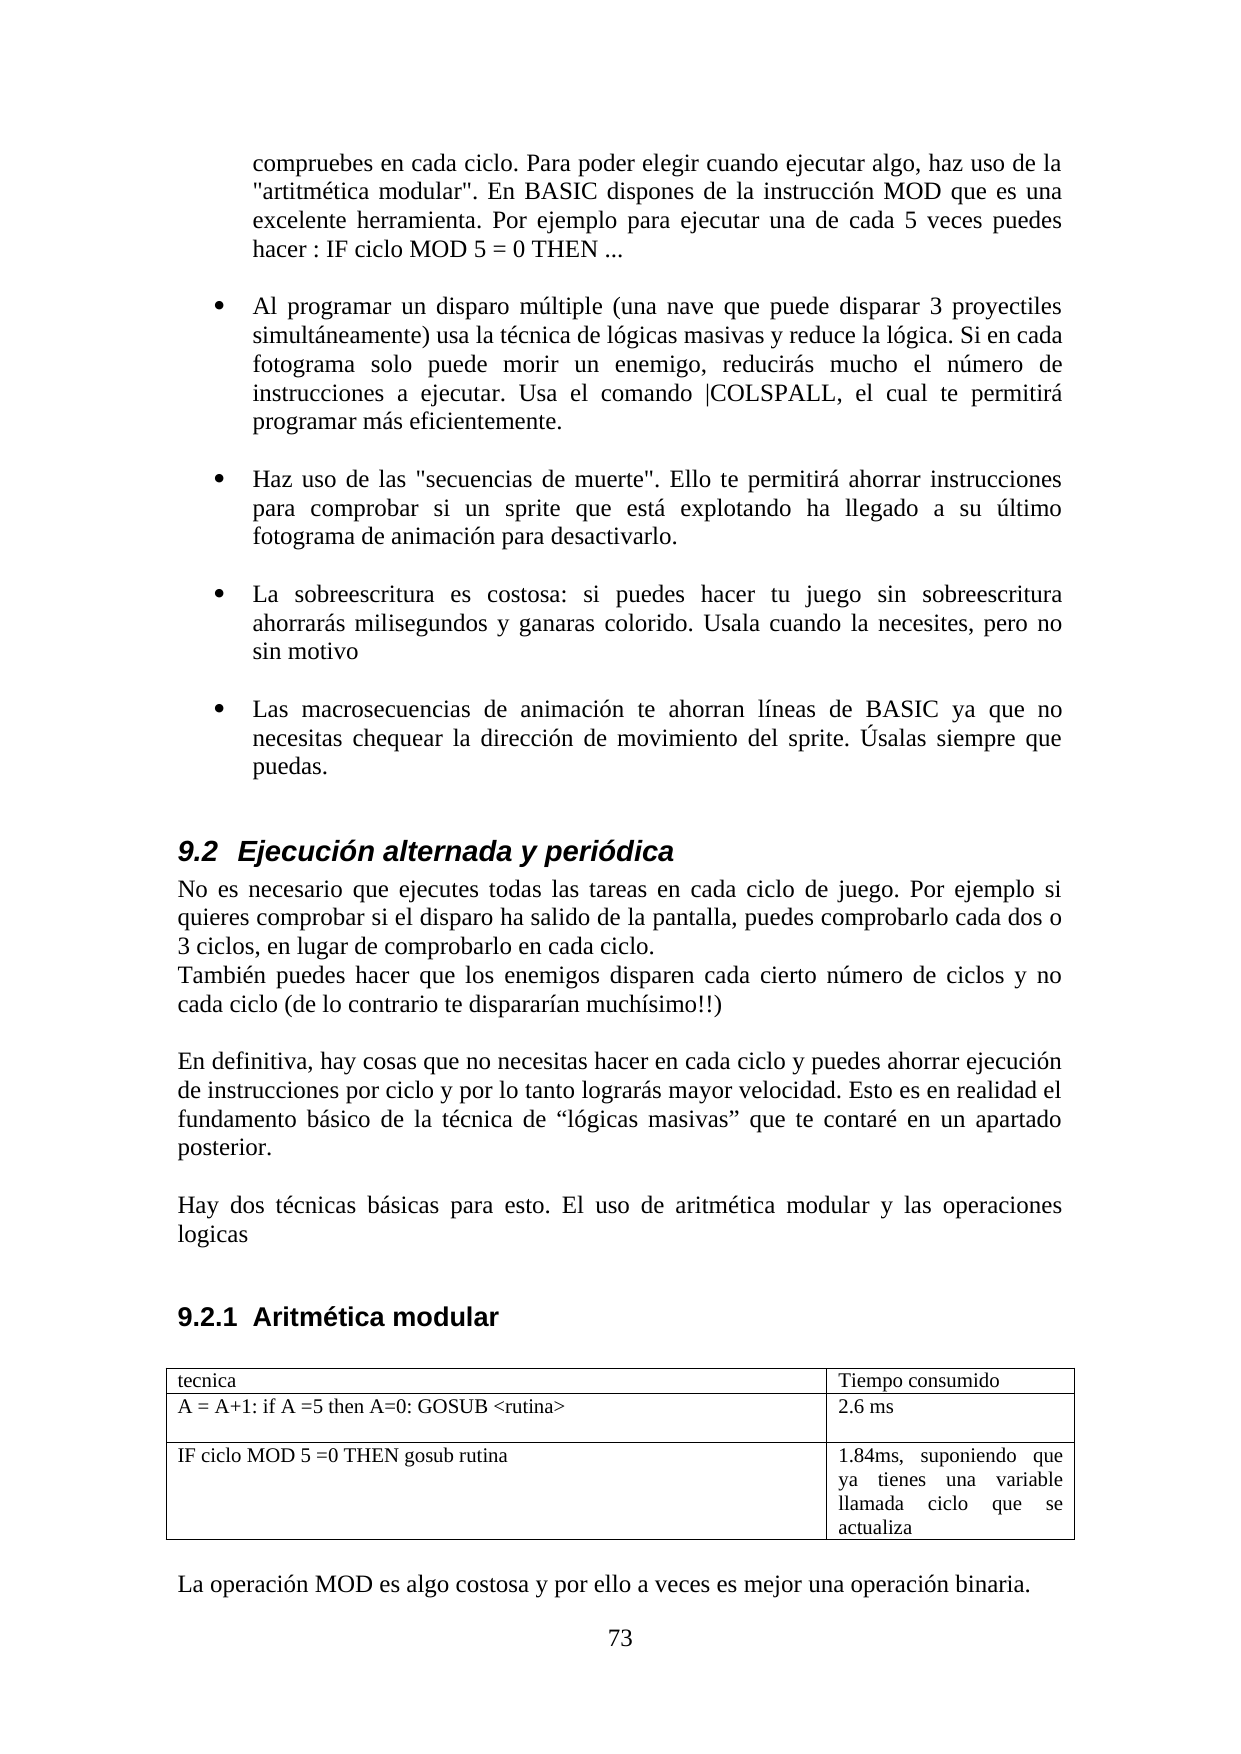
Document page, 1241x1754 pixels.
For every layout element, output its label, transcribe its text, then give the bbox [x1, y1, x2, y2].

subtitle Aritmética modular [177, 1301, 1063, 1332]
text También puedes hacer que los enemigos disparen cada cierto número de ciclos y no cada ciclo (de lo contrario te dispararían muchísimo!!) [177, 960, 1063, 1017]
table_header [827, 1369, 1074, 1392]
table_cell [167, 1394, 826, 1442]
subtitle Ejecución alternada y periódica [177, 834, 1063, 867]
text La operación MOD es algo costosa y por ello a veces es mejor una operación binaria. [177, 1569, 1063, 1597]
list Al programar un disparo múltiple (una nave que puede disparar 3 proyectiles simultáneamente) usa la técnica de lógicas masivas y reduce la lógica. Si en cada fotograma solo puede morir un enemigo, reducirás mucho el número de instrucciones a ejecutar. Usa el comando |COLSPALL, el cual te permitirá programar más eficientemente. [215, 291, 1063, 435]
list Haz uso de las "secuencias de muerte". Ello te permitirá ahorrar instrucciones para comprobar si un sprite que está explotando ha llegado a su último fotograma de animación para desactivarlo. [215, 464, 1063, 550]
text En definitiva, hay cosas que no necesitas hacer en cada ciclo y puedes ahorrar ejecución de instrucciones por ciclo y por lo tanto lograrás mayor velocidad. Esto es en realidad el fundamento básico de la técnica de “lógicas masivas” que te contaré en un apartado posterior. [177, 1046, 1063, 1161]
list La sobreescritura es costosa: si puedes hacer tu juego sin sobreescritura ahorrarás milisegundos y ganaras colorido. Usala cuando la necesites, pero no sin motivo [215, 579, 1063, 665]
text Hay dos técnicas básicas para esto. El uso de aritmética modular y las operaciones logicas [177, 1190, 1063, 1247]
list Las macrosecuencias de animación te ahorran líneas de BASIC ya que no necesitas chequear la dirección de movimiento del sprite. Úsalas siempre que puedas. [215, 694, 1063, 780]
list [215, 148, 1063, 263]
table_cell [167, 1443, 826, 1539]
text No es necesario que ejecutes todas las tareas en cada ciclo de juego. Por ejemplo si quieres comprobar si el disparo ha salido de la pantalla, puedes comprobarlo cada dos o 3 ciclos, en lugar de comprobarlo en cada ciclo. [177, 874, 1063, 960]
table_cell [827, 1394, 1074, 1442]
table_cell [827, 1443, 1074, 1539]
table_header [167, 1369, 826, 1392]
